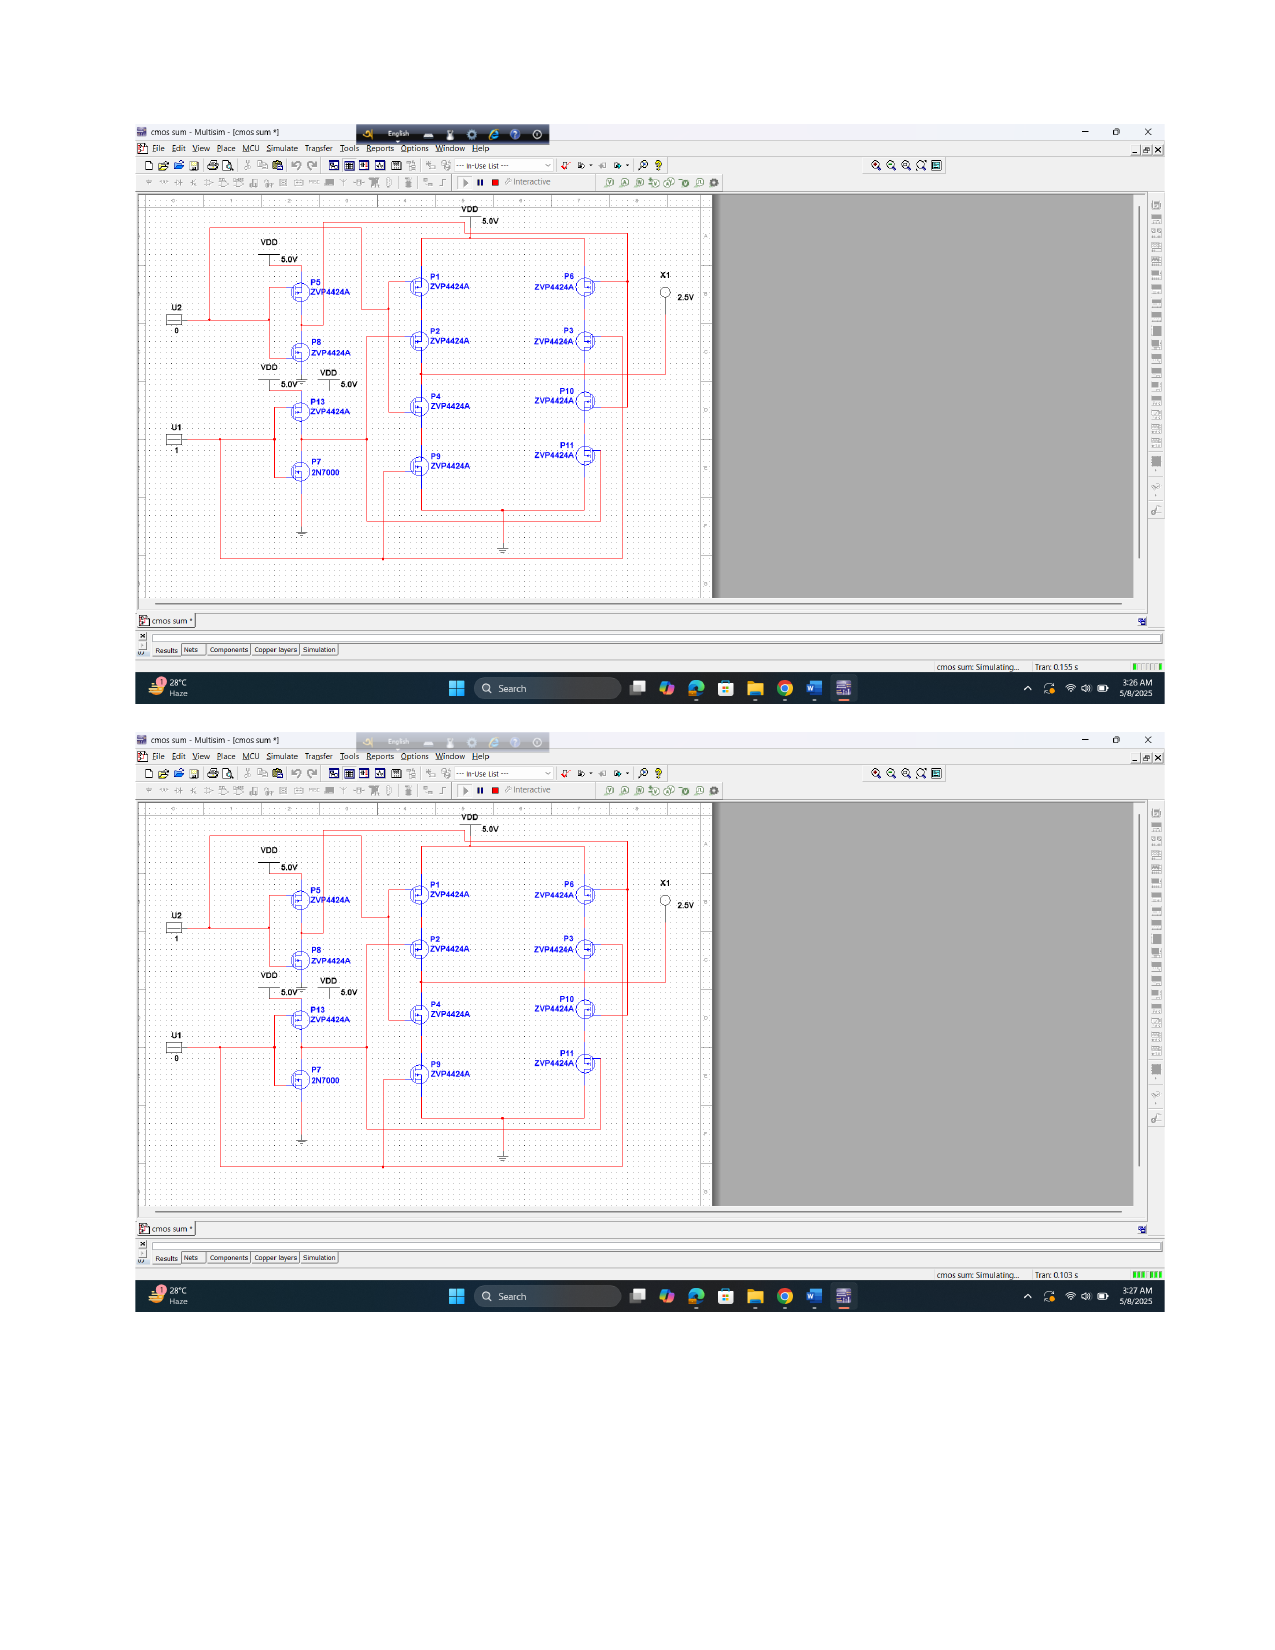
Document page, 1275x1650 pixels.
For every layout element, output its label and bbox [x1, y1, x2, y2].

picture [135, 732, 1165, 1312]
picture [135, 124, 1165, 704]
